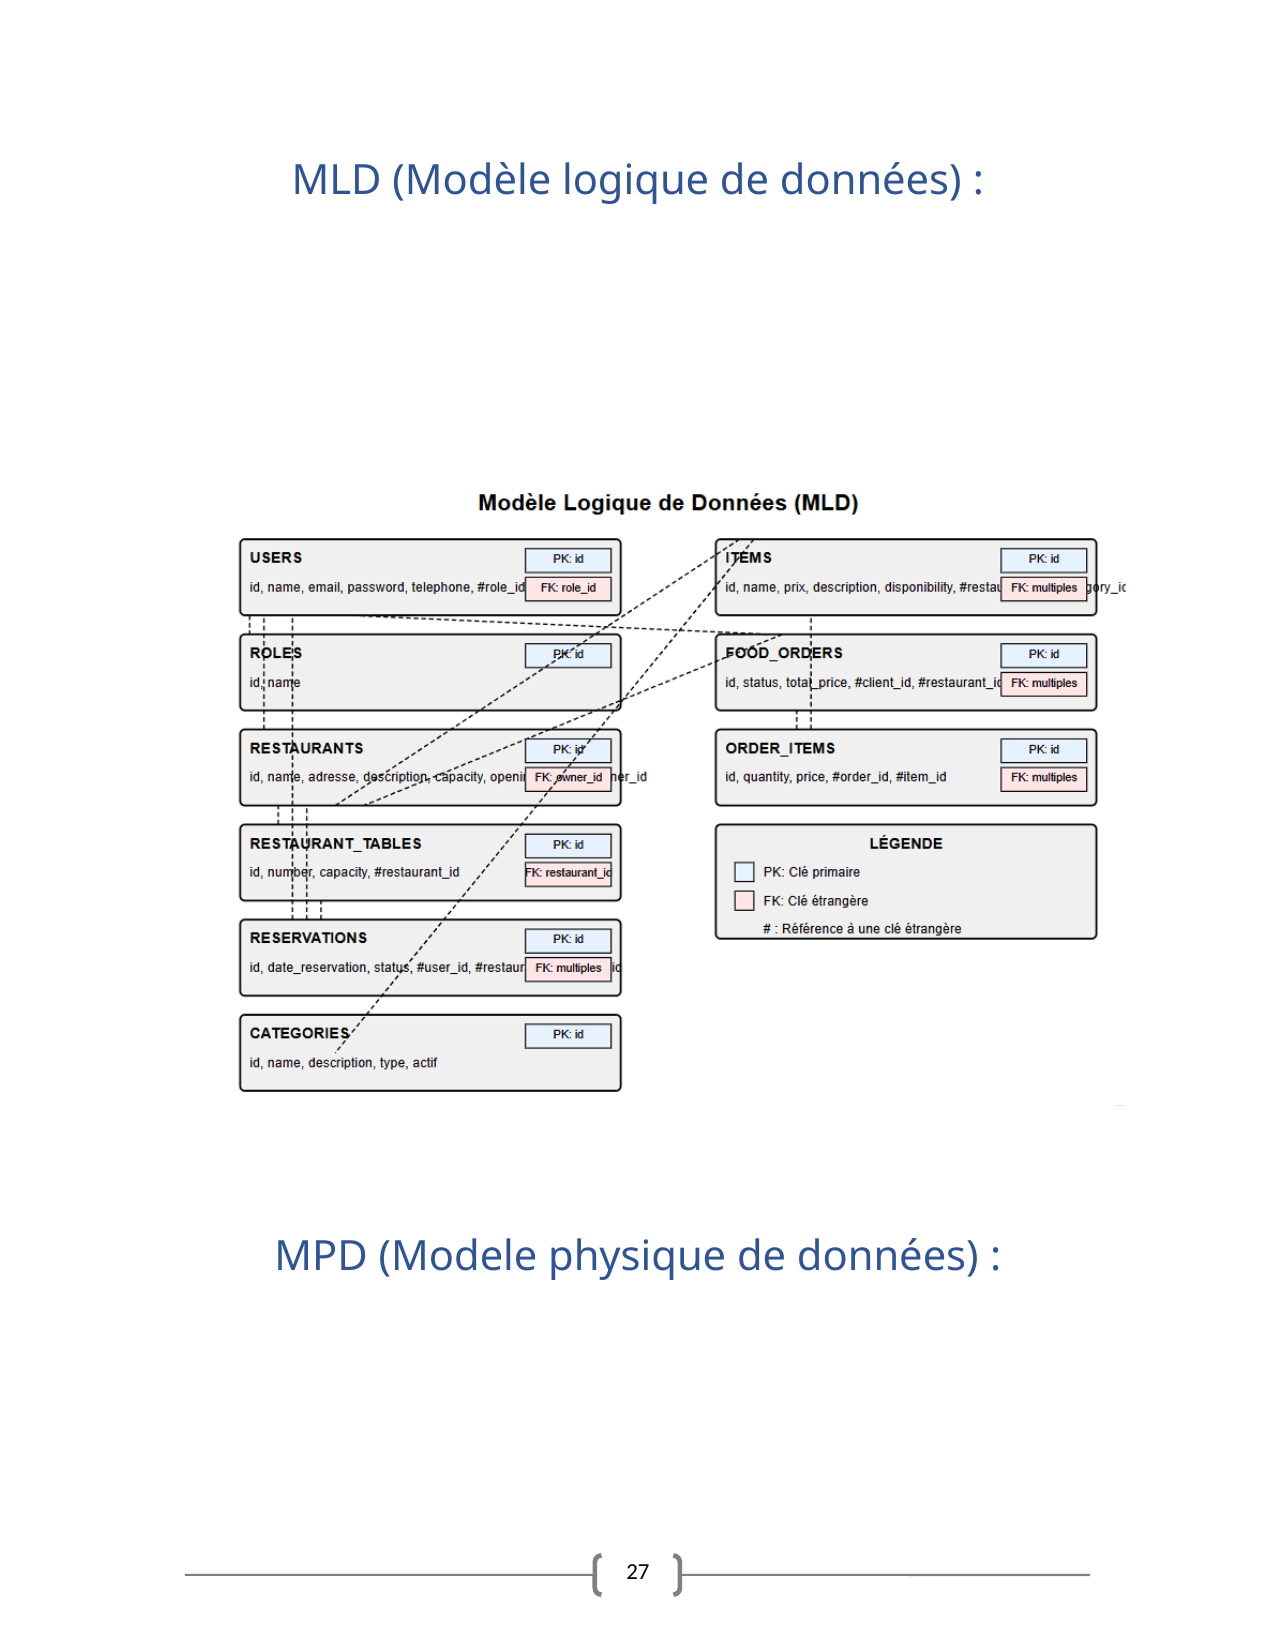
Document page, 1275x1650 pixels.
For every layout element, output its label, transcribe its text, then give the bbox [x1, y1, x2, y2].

picture [187, 1110, 1172, 1647]
picture [228, 212, 1126, 872]
subtitle MPD (Modele physique de données) : [187, 591, 1087, 1050]
